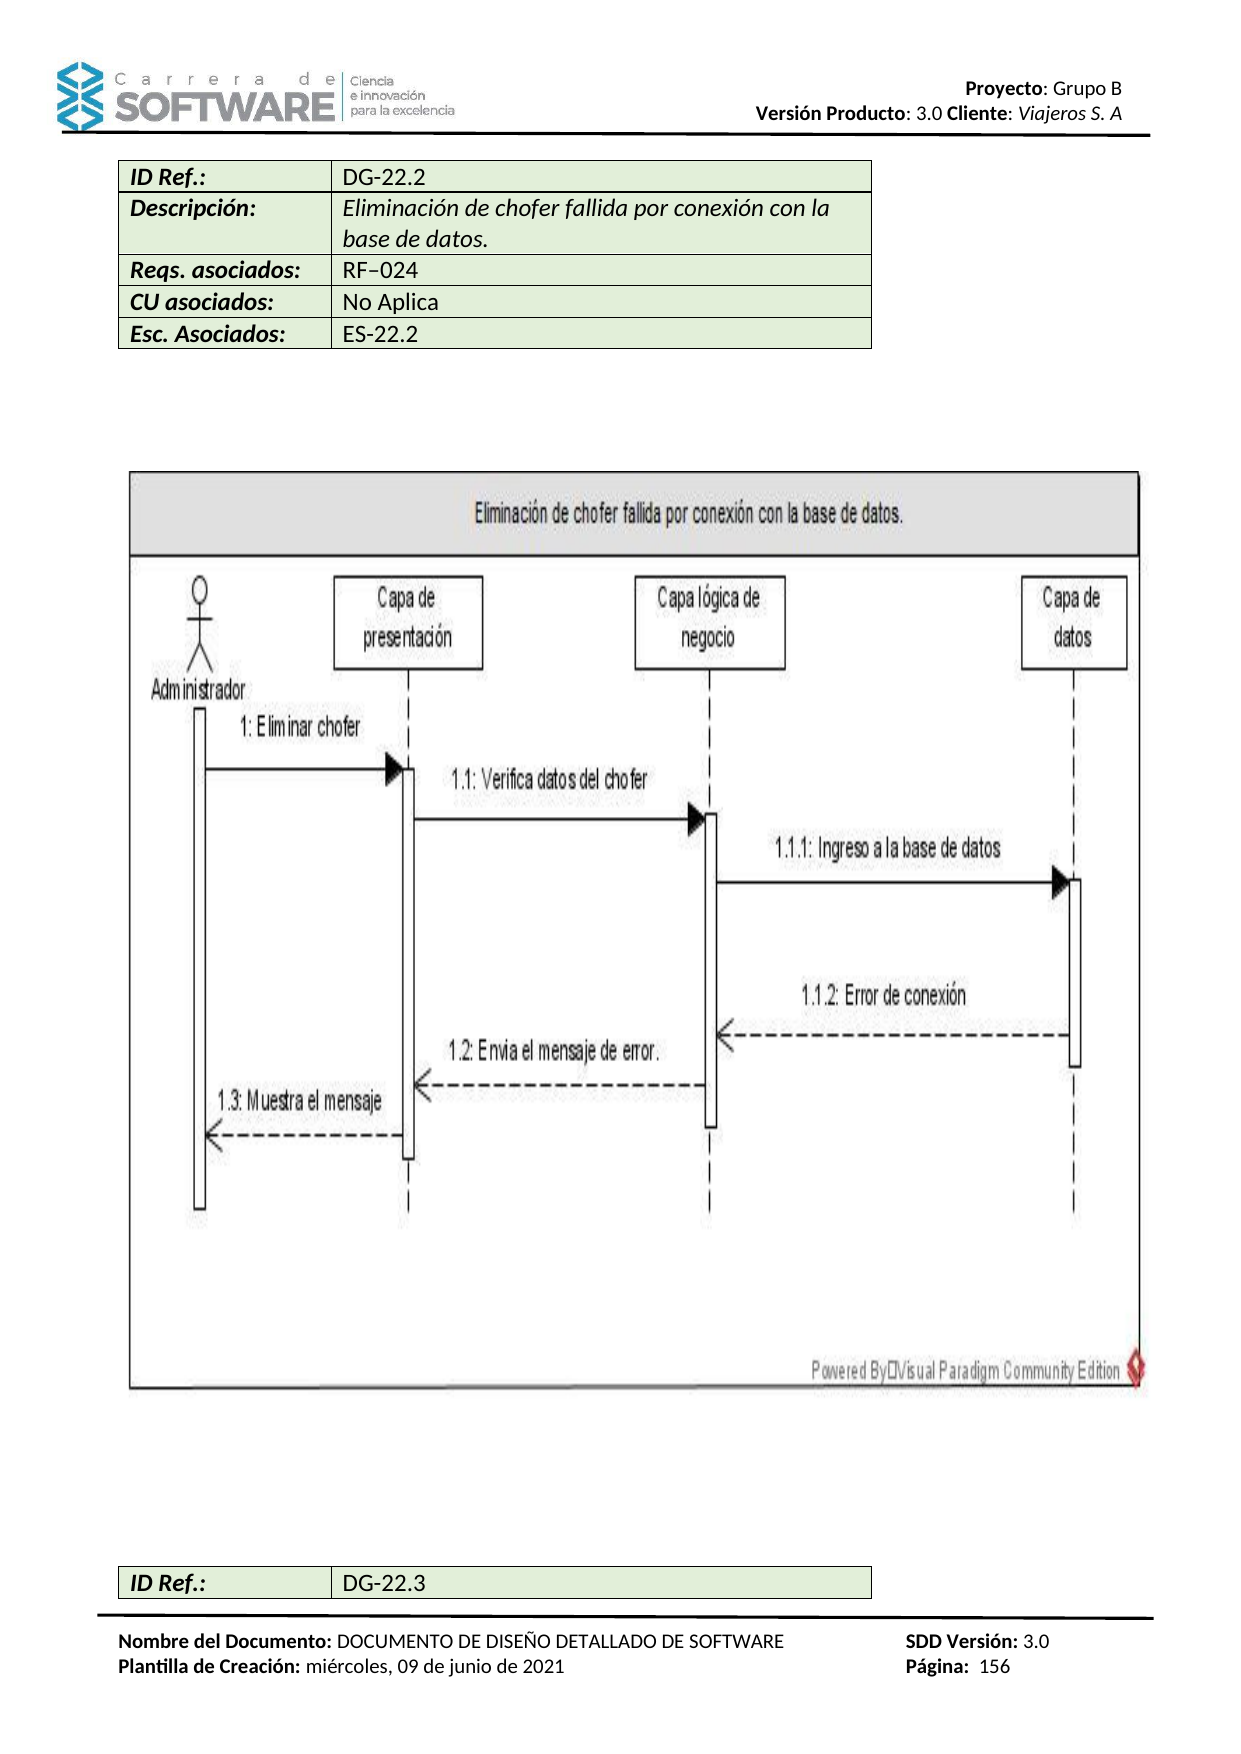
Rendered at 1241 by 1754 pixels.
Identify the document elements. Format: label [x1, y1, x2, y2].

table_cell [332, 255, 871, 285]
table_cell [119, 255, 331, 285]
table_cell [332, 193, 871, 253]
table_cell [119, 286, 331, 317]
picture [46, 46, 461, 154]
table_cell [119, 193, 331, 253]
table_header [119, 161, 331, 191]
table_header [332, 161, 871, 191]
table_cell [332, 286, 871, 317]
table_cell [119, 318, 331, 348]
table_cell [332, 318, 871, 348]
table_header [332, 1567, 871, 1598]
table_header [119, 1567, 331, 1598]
picture [118, 471, 1153, 1414]
